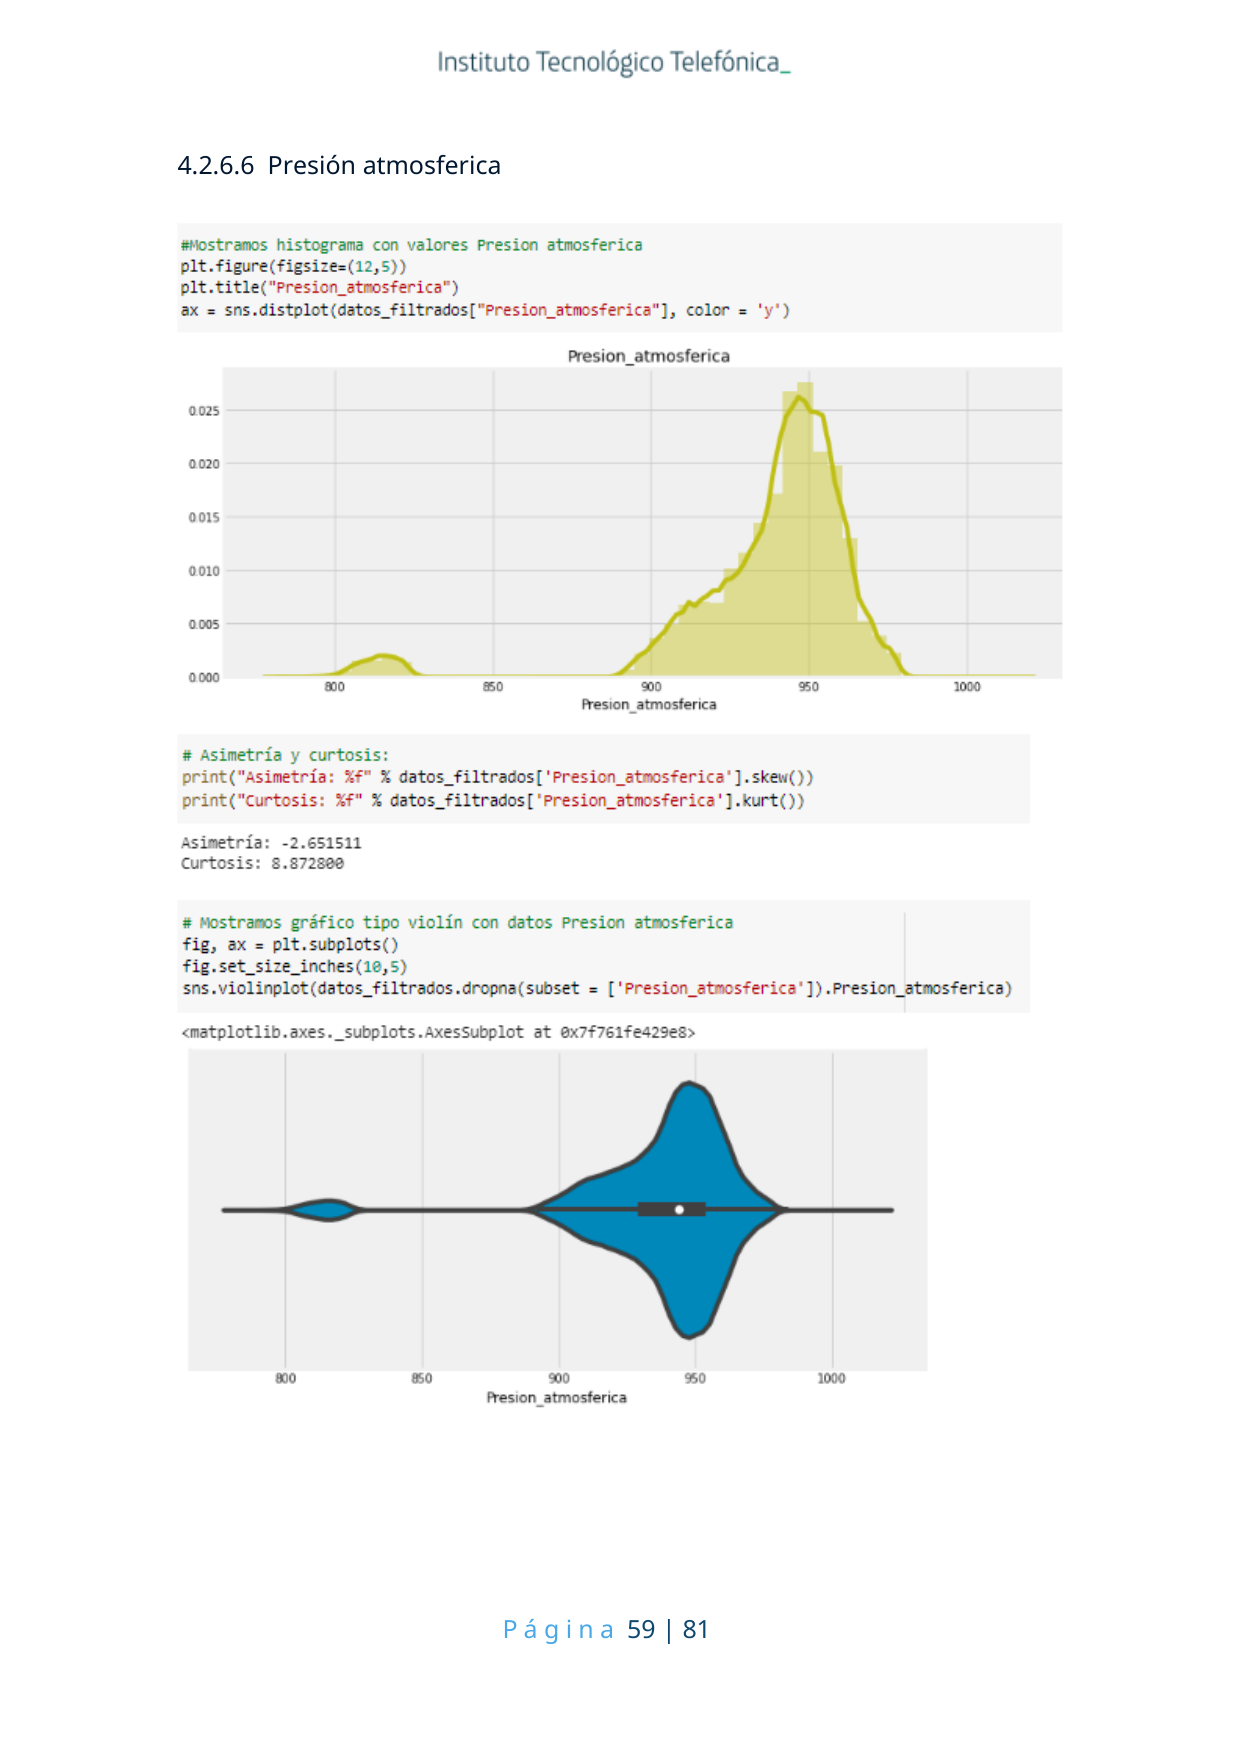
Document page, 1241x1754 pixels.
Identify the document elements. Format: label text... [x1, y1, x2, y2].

subtitle 4.2.6.6 Presión atmosferica [177, 148, 1063, 182]
picture [177, 220, 1063, 1434]
picture [433, 29, 807, 83]
